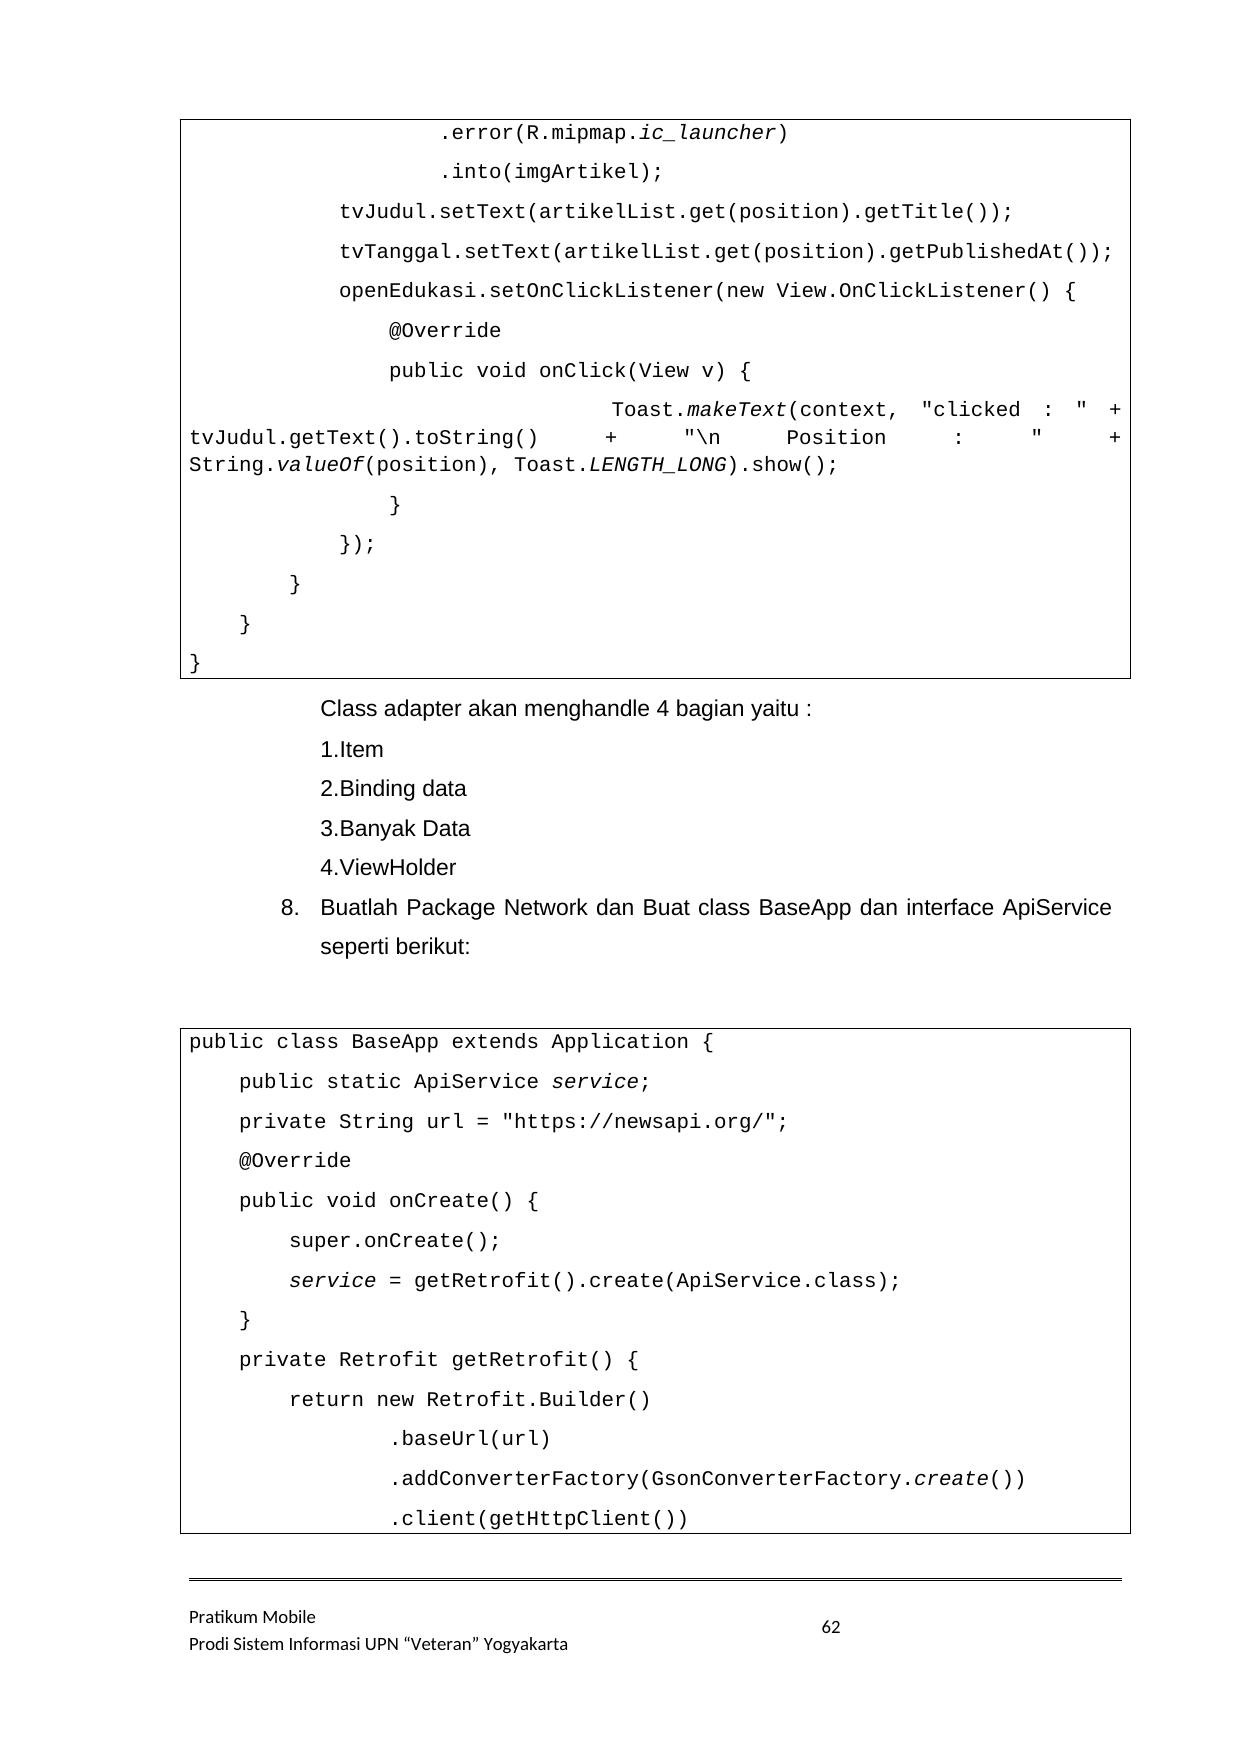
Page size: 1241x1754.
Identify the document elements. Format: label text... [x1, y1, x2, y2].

text .into(imgArtikel); [181, 158, 1130, 185]
text }); [181, 530, 1130, 557]
text openEdukasi.setOnClickListener(new View.OnClickListener() { [181, 277, 1130, 304]
text return new Retrofit.Builder() [181, 1386, 1130, 1412]
text super.onCreate(); [181, 1227, 1130, 1253]
text 8. Buatlah Package Network dan Buat class BaseApp dan interface ApiService seperti berikut: [280, 894, 1122, 959]
text 4.ViewHolder [280, 854, 1122, 881]
text } [181, 609, 1130, 636]
text @Override [181, 317, 1130, 344]
text .addConverterFactory(GsonConverterFactory.create()) [181, 1465, 1130, 1492]
text } [181, 649, 1130, 678]
text Toast.makeText(context, "clicked : " + tvJudul.getText().toString() + "\n Position : " + String.valueOf(position), Toast.LENGTH_LONG).show(); [181, 396, 1130, 477]
text @Override [181, 1147, 1130, 1174]
text private Retrofit getRetrofit() { [181, 1346, 1130, 1373]
text .baseUrl(url) [181, 1425, 1130, 1452]
text public void onCreate() { [181, 1187, 1130, 1214]
text } [181, 570, 1130, 597]
text Class adapter akan menghandle 4 bagian yaitu : [280, 695, 1122, 721]
text tvJudul.setText(artikelList.get(position).getTitle()); [181, 198, 1130, 225]
text public class BaseApp extends Application { [181, 1029, 1130, 1055]
text tvTanggal.setText(artikelList.get(position).getPublishedAt()); [181, 238, 1130, 264]
text private String url = "https://newsapi.org/"; [181, 1108, 1130, 1134]
text 3.Banyak Data [280, 815, 1122, 841]
text service = getRetrofit().create(ApiService.class); [181, 1266, 1130, 1293]
text 1.Item [280, 736, 1122, 762]
text } [181, 490, 1130, 517]
text public static ApiService service; [181, 1068, 1130, 1095]
text .client(getHttpClient()) [181, 1504, 1130, 1533]
text public void onClick(View v) { [181, 357, 1130, 383]
text 2.Binding data [280, 775, 1122, 802]
text .error(R.mipmap.ic_launcher) [181, 120, 1130, 145]
text } [181, 1306, 1130, 1333]
